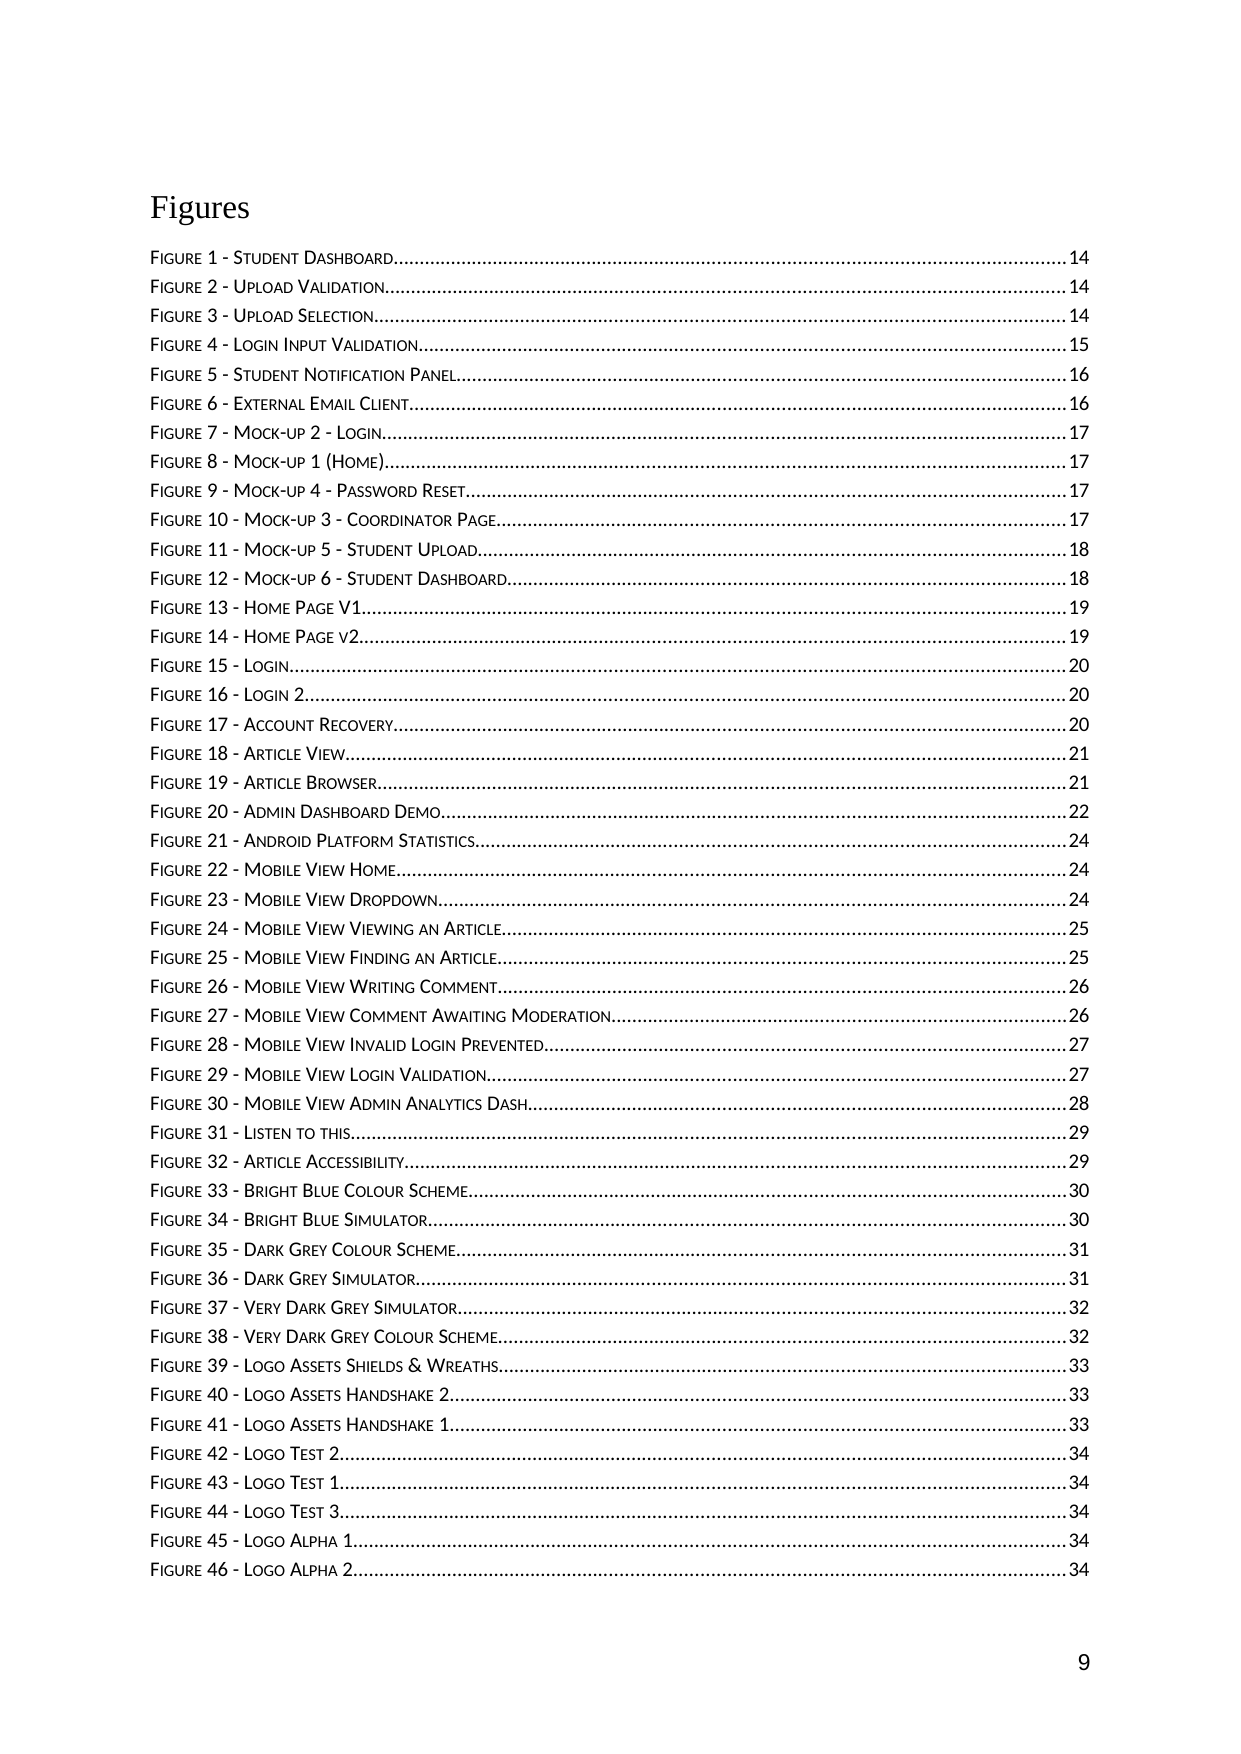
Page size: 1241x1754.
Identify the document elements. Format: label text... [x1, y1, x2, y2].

text Figure 40 - Logo Assets Handshake 2 33 [150, 1382, 1090, 1407]
text Figure 43 - Logo Test 1 34 [150, 1469, 1090, 1494]
text Figure 12 - Mock-up 6 - Student Dashboard 18 [150, 565, 1090, 590]
text Figure 18 - Article View 21 [150, 740, 1090, 765]
text Figure 10 - Mock-up 3 - Coordinator Page 17 [150, 507, 1090, 532]
text Figure 35 - Dark Grey Colour Scheme 31 [150, 1236, 1090, 1261]
text Figure 8 - Mock-up 1 (Home) 17 [150, 448, 1090, 474]
text Figure 28 - Mobile View Invalid Login Prevented 27 [150, 1032, 1090, 1057]
text Figure 3 - Upload Selection 14 [150, 302, 1090, 328]
text Figure 32 - Article Accessibility 29 [150, 1148, 1090, 1174]
text Figure 19 - Article Browser 21 [150, 769, 1090, 794]
text Figure 15 - Login 20 [150, 652, 1090, 678]
text Figure 46 - Logo Alpha 2 34 [150, 1557, 1090, 1582]
text Figure 39 - Logo Assets Shields & Wreaths 33 [150, 1352, 1090, 1378]
text Figure 30 - Mobile View Admin Analytics Dash 28 [150, 1090, 1090, 1115]
text Figure 34 - Bright Blue Simulator 30 [150, 1207, 1090, 1232]
text Figure 36 - Dark Grey Simulator 31 [150, 1265, 1090, 1290]
text Figure 5 - Student Notification Panel 16 [150, 361, 1090, 386]
text Figure 24 - Mobile View Viewing an Article 25 [150, 915, 1090, 940]
text Figure 42 - Logo Test 2 34 [150, 1440, 1090, 1465]
text Figure 25 - Mobile View Finding an Article 25 [150, 944, 1090, 969]
text Figure 26 - Mobile View Writing Comment 26 [150, 973, 1090, 999]
text Figure 21 - Android Platform Statistics 24 [150, 827, 1090, 853]
text Figure 1 - Student Dashboard 14 [150, 244, 1090, 269]
text Figure 33 - Bright Blue Colour Scheme 30 [150, 1177, 1090, 1203]
text Figure 4 - Login Input Validation 15 [150, 332, 1090, 357]
text Figure 9 - Mock-up 4 - Password Reset 17 [150, 477, 1090, 503]
text Figure 45 - Logo Alpha 1 34 [150, 1527, 1090, 1553]
text Figure 37 - Very Dark Grey Simulator 32 [150, 1294, 1090, 1319]
text Figure 44 - Logo Test 3 34 [150, 1498, 1090, 1524]
text Figure 23 - Mobile View Dropdown 24 [150, 886, 1090, 911]
text Figure 14 - Home Page v2 19 [150, 623, 1090, 649]
text Figure 16 - Login 2 20 [150, 682, 1090, 707]
text Figure 29 - Mobile View Login Validation 27 [150, 1061, 1090, 1086]
text Figure 27 - Mobile View Comment Awaiting Moderation 26 [150, 1002, 1090, 1028]
text Figure 38 - Very Dark Grey Colour Scheme 32 [150, 1323, 1090, 1349]
text Figure 22 - Mobile View Home 24 [150, 857, 1090, 882]
text Figure 17 - Account Recovery 20 [150, 711, 1090, 736]
text Figure 11 - Mock-up 5 - Student Upload 18 [150, 536, 1090, 561]
text Figure 20 - Admin Dashboard Demo 22 [150, 798, 1090, 824]
text Figure 41 - Logo Assets Handshake 1 33 [150, 1411, 1090, 1436]
subtitle Figures [150, 187, 1090, 226]
text Figure 7 - Mock-up 2 - Login 17 [150, 419, 1090, 444]
text Figure 2 - Upload Validation 14 [150, 273, 1090, 299]
text Figure 6 - External Email Client 16 [150, 390, 1090, 415]
text Figure 13 - Home Page V1 19 [150, 594, 1090, 619]
text Figure 31 - Listen to this 29 [150, 1119, 1090, 1144]
